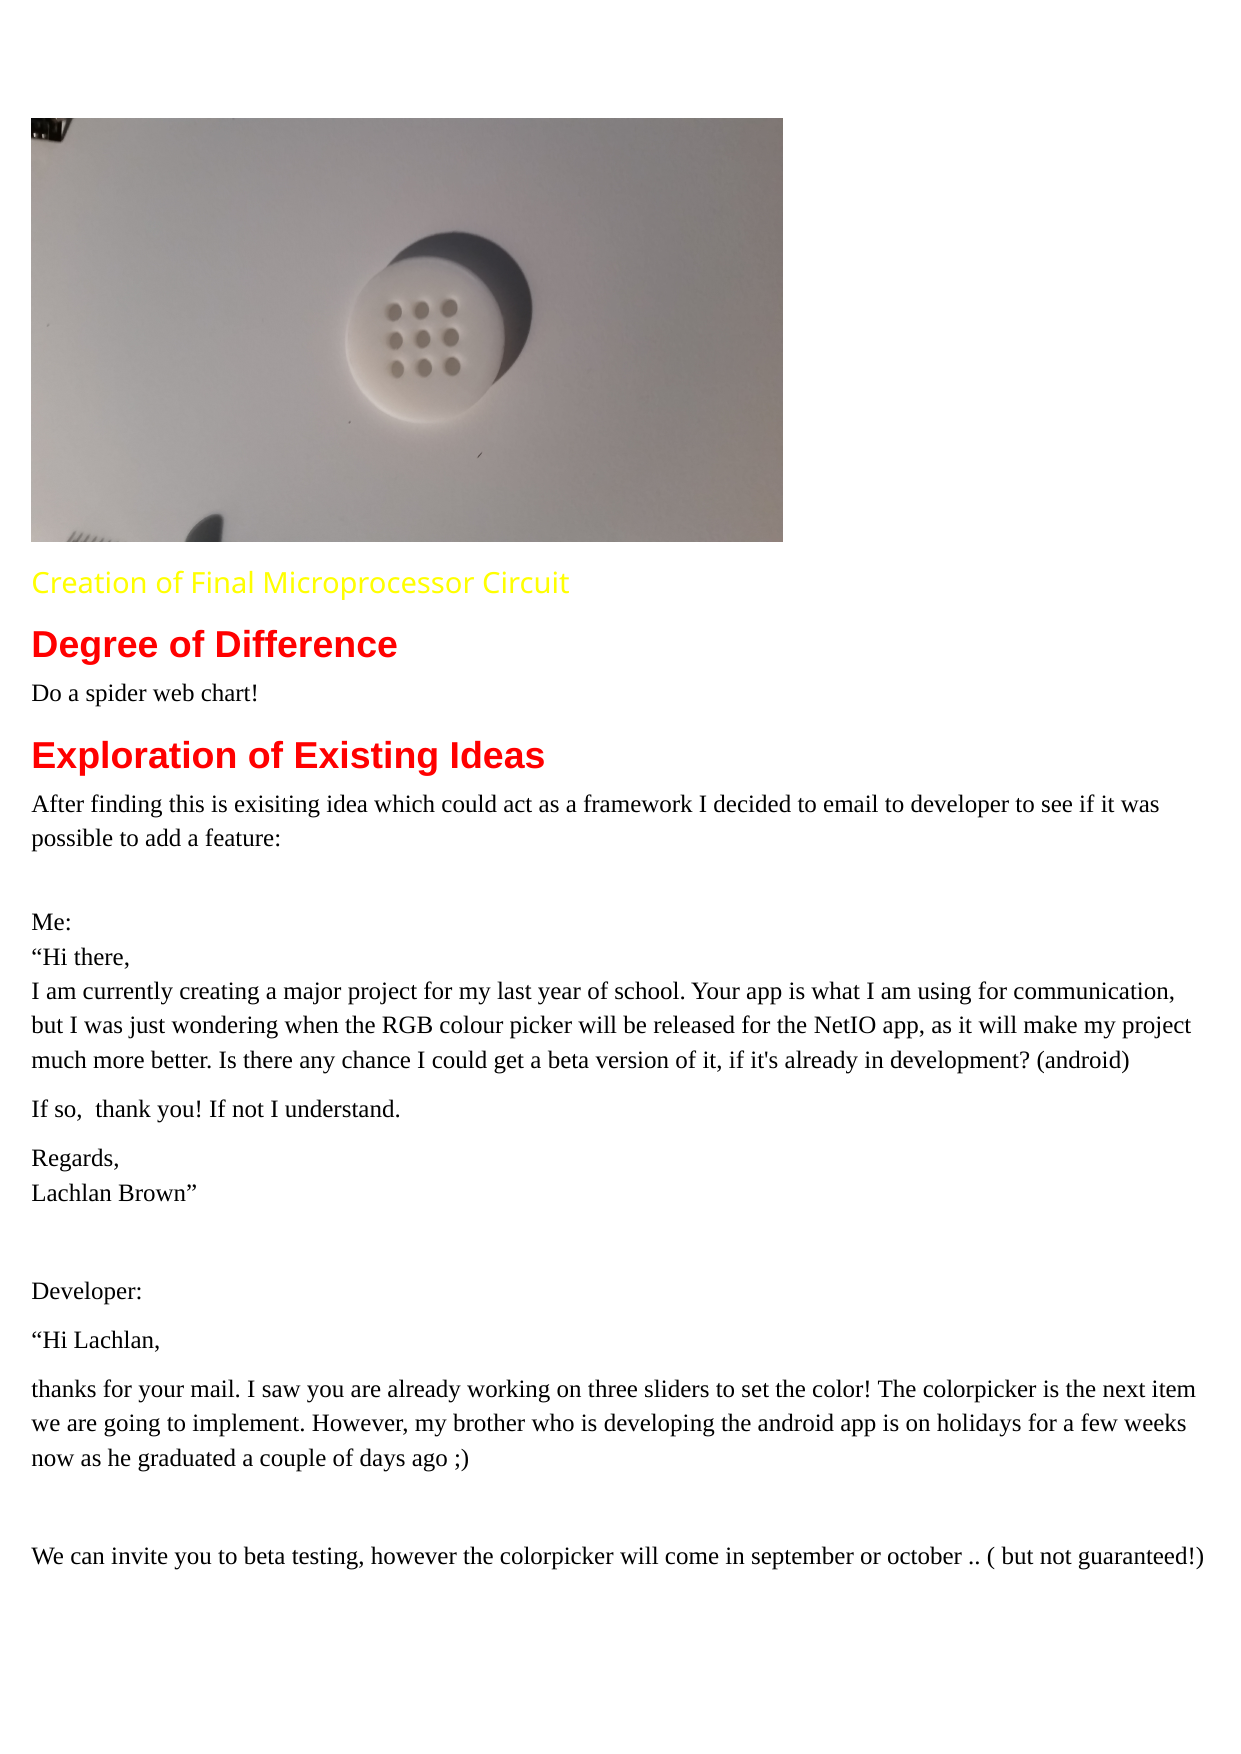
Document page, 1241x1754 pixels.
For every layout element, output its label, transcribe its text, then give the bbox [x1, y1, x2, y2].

subtitle Creation of Final Microprocessor Circuit [31, 562, 1212, 602]
subtitle Degree of Difference [31, 622, 1212, 666]
text We can invite you to beta testing, however the colorpicker will come in september or october .. ( but not guaranteed!) [31, 1541, 1212, 1570]
text thanks for your mail. I saw you are already working on three sliders to set the color! The colorpicker is the next item we are going to implement. However, my brother who is developing the android app is on holidays for a few weeks now as he graduated a couple of days ago ;) [31, 1374, 1212, 1472]
text If so, thank you! If not I understand. [31, 1094, 1212, 1123]
text Developer: [31, 1276, 1212, 1304]
text Regards, Lachlan Brown” [31, 1143, 1212, 1206]
text Do a spider web chart! [31, 678, 1212, 707]
text Me: “Hi there, I am currently creating a major project for my last year of school. Your app is what I am using for communication, but I was just wondering when the RGB colour picker will be released for the NetIO app, as it will make my project much more better. Is there any chance I could get a beta version of it, if it's already in development? (android) [31, 907, 1212, 1074]
subtitle Exploration of Existing Ideas [31, 733, 1212, 777]
text “Hi Lachlan, [31, 1325, 1212, 1353]
picture [31, 118, 783, 542]
text After finding this is exisiting idea which could act as a framework I decided to email to developer to see if it was possible to add a feature: [31, 789, 1212, 887]
